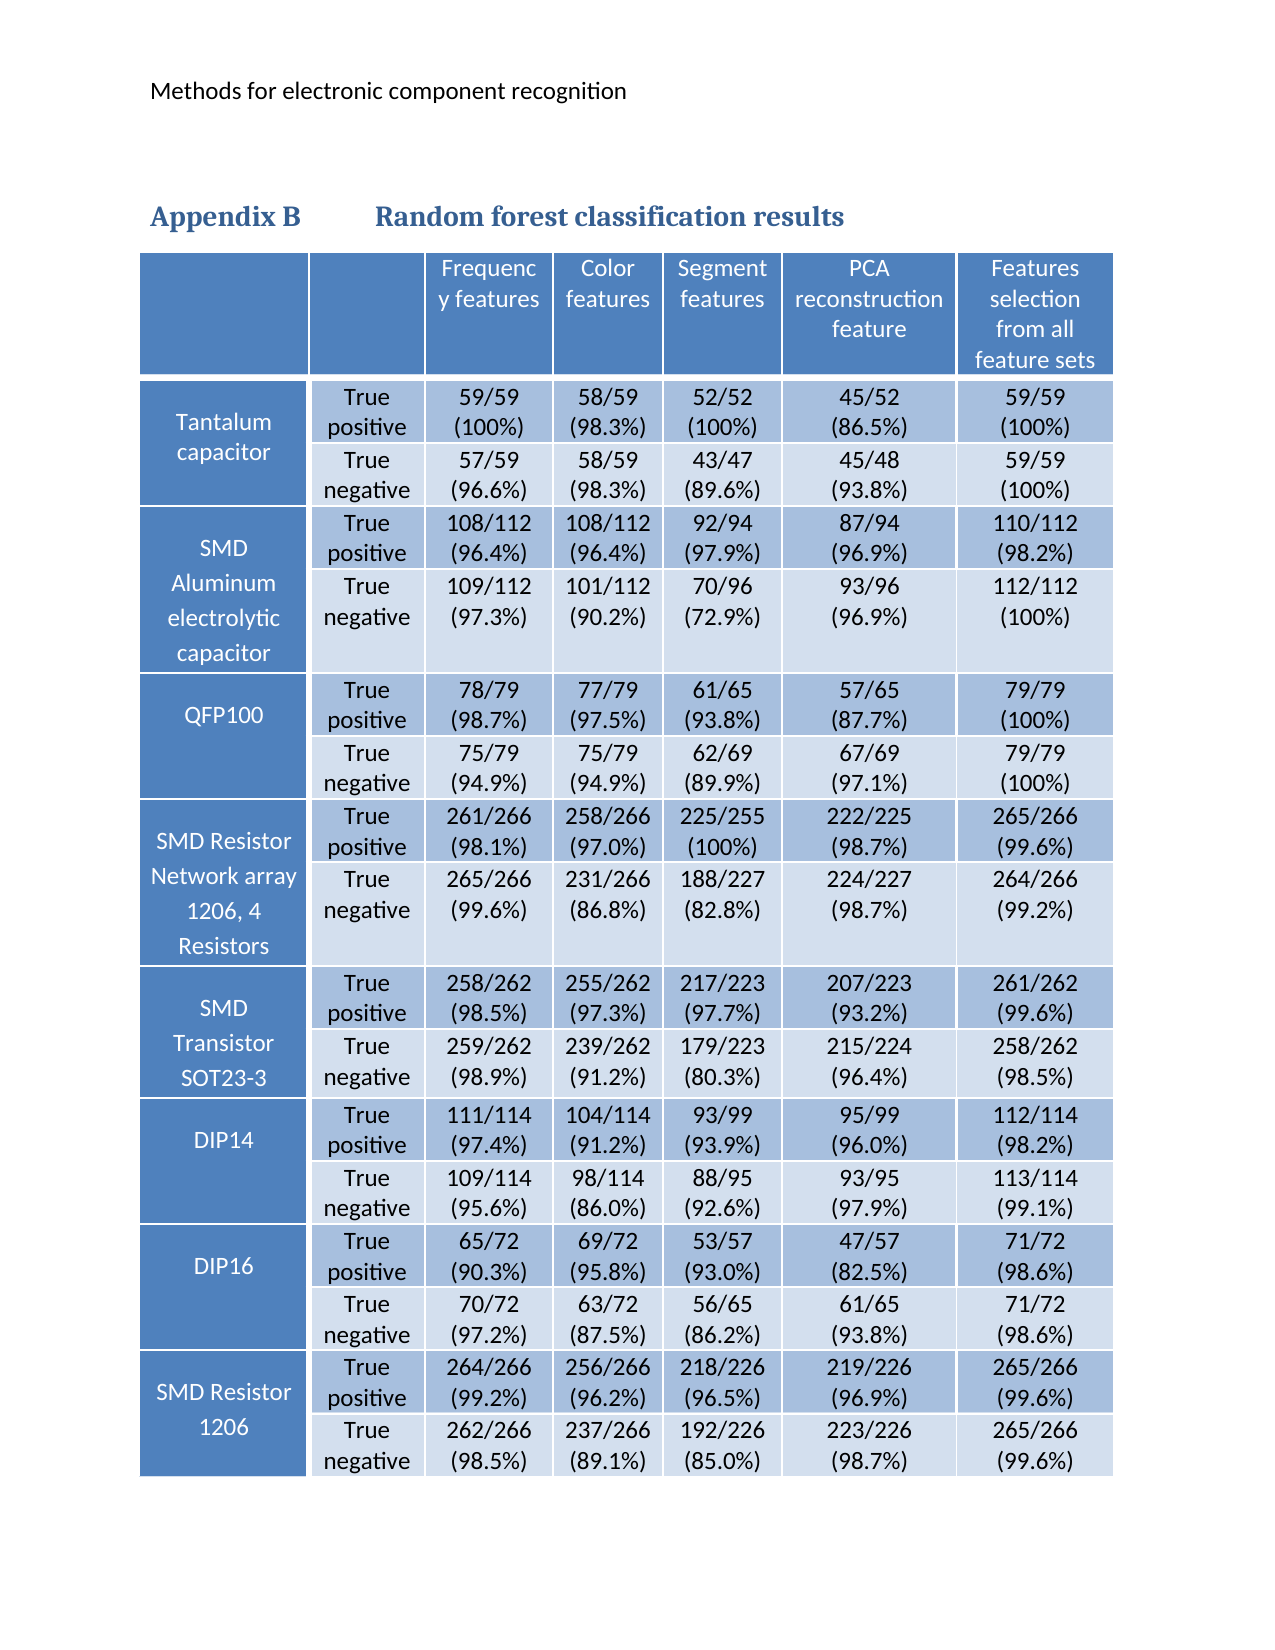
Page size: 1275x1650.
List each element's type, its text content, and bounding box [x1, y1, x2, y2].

table_cell 87/94 (96.9%) [783, 507, 955, 568]
table_cell 219/226 (96.9%) [783, 1351, 955, 1412]
table_cell 63/72 (87.5%) [554, 1288, 662, 1349]
table_cell True positive [312, 1099, 424, 1160]
table_cell 78/79 (98.7%) [426, 674, 552, 735]
table_cell 258/262 (98.5%) [957, 1030, 1113, 1097]
table_cell 262/266 (98.5%) [426, 1415, 552, 1476]
table_cell True negative [312, 737, 424, 798]
table_cell 92/94 (97.9%) [664, 507, 781, 568]
table_cell Tantalum capacitor [140, 381, 306, 505]
table_cell 258/262 (98.5%) [426, 967, 552, 1028]
table_cell 43/47 (89.6%) [664, 444, 781, 505]
table_cell 61/65 (93.8%) [664, 674, 781, 735]
table_cell 231/266 (86.8%) [554, 863, 662, 965]
table_cell 110/112 (98.2%) [958, 507, 1113, 568]
table_cell 95/99 (96.0%) [783, 1099, 955, 1160]
table_header Segment features [664, 253, 781, 374]
table_cell True negative [312, 1030, 424, 1097]
table_cell 259/262 (98.9%) [426, 1030, 552, 1097]
table_cell 69/72 (95.8%) [554, 1225, 662, 1286]
table_cell True negative [312, 570, 424, 672]
table_cell 77/79 (97.5%) [554, 674, 662, 735]
table_cell 217/223 (97.7%) [664, 967, 781, 1028]
table_cell 98/114 (86.0%) [554, 1162, 662, 1223]
table_cell 108/112 (96.4%) [426, 507, 552, 568]
table_cell 108/112 (96.4%) [554, 507, 662, 568]
table_cell 109/114 (95.6%) [426, 1162, 552, 1223]
table_cell 93/99 (93.9%) [664, 1099, 781, 1160]
list Random forest classification results [150, 200, 1125, 233]
table_header Color features [554, 253, 662, 374]
table_cell 67/69 (97.1%) [783, 737, 956, 798]
table_cell True negative [312, 863, 424, 965]
table_cell 218/226 (96.5%) [664, 1351, 781, 1412]
table_cell 179/223 (80.3%) [664, 1030, 781, 1097]
table_cell SMD Transistor SOT23-3 [140, 967, 306, 1097]
table_cell DIP16 [140, 1225, 306, 1349]
table_cell 52/52 (100%) [664, 381, 781, 442]
table_cell 88/95 (92.6%) [664, 1162, 781, 1223]
table_cell 265/266 (99.6%) [426, 863, 552, 965]
table_cell SMD Aluminum electrolytic capacitor [140, 507, 306, 672]
table_cell 59/59 (100%) [957, 444, 1113, 505]
table_cell 65/72 (90.3%) [426, 1225, 552, 1286]
table_cell 265/266 (99.6%) [958, 1351, 1113, 1412]
table_cell 70/96 (72.9%) [664, 570, 781, 672]
table_cell 70/72 (97.2%) [426, 1288, 552, 1349]
table_cell 222/225 (98.7%) [783, 800, 955, 861]
table_cell 58/59 (98.3%) [554, 381, 662, 442]
table_cell True negative [312, 1415, 424, 1476]
table_cell 101/112 (90.2%) [554, 570, 662, 672]
table_cell DIP14 [140, 1099, 306, 1223]
table_cell 265/266 (99.6%) [958, 800, 1113, 861]
table_cell 258/266 (97.0%) [554, 800, 662, 861]
table_cell 57/65 (87.7%) [783, 674, 955, 735]
table_header [140, 253, 308, 374]
table_cell 223/226 (98.7%) [783, 1415, 956, 1476]
table_cell 53/57 (93.0%) [664, 1225, 781, 1286]
table_cell True positive [312, 967, 424, 1028]
table_cell SMD Resistor 1206 [140, 1351, 306, 1476]
table_cell True positive [312, 1225, 424, 1286]
table_header PCA reconstruction feature [783, 253, 955, 374]
table_cell QFP100 [140, 674, 306, 798]
table_cell True positive [312, 800, 424, 861]
table_cell 265/266 (99.6%) [957, 1415, 1113, 1476]
table_cell 188/227 (82.8%) [664, 863, 781, 965]
table_cell 93/96 (96.9%) [783, 570, 956, 672]
table_cell 59/59 (100%) [958, 381, 1113, 442]
table_cell 224/227 (98.7%) [783, 863, 956, 965]
table_cell 59/59 (100%) [426, 381, 552, 442]
table_header Features selection from all feature sets [958, 253, 1113, 374]
table_cell SMD Resistor Network array 1206, 4 Resistors [140, 800, 306, 965]
table_cell 261/262 (99.6%) [958, 967, 1113, 1028]
table_cell 79/79 (100%) [957, 737, 1113, 798]
table_cell True positive [312, 674, 424, 735]
table_cell 58/59 (98.3%) [554, 444, 662, 505]
table_cell 264/266 (99.2%) [426, 1351, 552, 1412]
table_cell 261/266 (98.1%) [426, 800, 552, 861]
table_cell 112/114 (98.2%) [958, 1099, 1113, 1160]
table_cell True negative [312, 1162, 424, 1223]
table_cell 113/114 (99.1%) [957, 1162, 1113, 1223]
table_cell 75/79 (94.9%) [554, 737, 662, 798]
table_cell 207/223 (93.2%) [783, 967, 955, 1028]
table_cell 239/262 (91.2%) [554, 1030, 662, 1097]
table_cell 215/224 (96.4%) [783, 1030, 956, 1097]
table_cell 62/69 (89.9%) [664, 737, 781, 798]
table_cell 71/72 (98.6%) [958, 1225, 1113, 1286]
table_header [310, 253, 424, 374]
table_cell 79/79 (100%) [958, 674, 1113, 735]
table_cell True negative [312, 1288, 424, 1349]
table_cell True positive [312, 1351, 424, 1412]
table_cell 112/112 (100%) [957, 570, 1113, 672]
table_cell 45/48 (93.8%) [783, 444, 956, 505]
table_cell 61/65 (93.8%) [783, 1288, 956, 1349]
table_cell 47/57 (82.5%) [783, 1225, 955, 1286]
table_cell 45/52 (86.5%) [783, 381, 955, 442]
table_cell 57/59 (96.6%) [426, 444, 552, 505]
table_cell 192/226 (85.0%) [664, 1415, 781, 1476]
table_cell 264/266 (99.2%) [957, 863, 1113, 965]
table_cell 71/72 (98.6%) [957, 1288, 1113, 1349]
table_cell 256/266 (96.2%) [554, 1351, 662, 1412]
table_header Frequency features [426, 253, 552, 374]
table_cell 104/114 (91.2%) [554, 1099, 662, 1160]
table_cell 93/95 (97.9%) [783, 1162, 956, 1223]
table_cell True positive [312, 507, 424, 568]
table_cell 109/112 (97.3%) [426, 570, 552, 672]
table_cell 237/266 (89.1%) [554, 1415, 662, 1476]
table_cell 255/262 (97.3%) [554, 967, 662, 1028]
table_cell 111/114 (97.4%) [426, 1099, 552, 1160]
table_cell 56/65 (86.2%) [664, 1288, 781, 1349]
table_cell 75/79 (94.9%) [426, 737, 552, 798]
table_cell 225/255 (100%) [664, 800, 781, 861]
table_cell True positive [312, 381, 424, 442]
table_cell True negative [312, 444, 424, 505]
